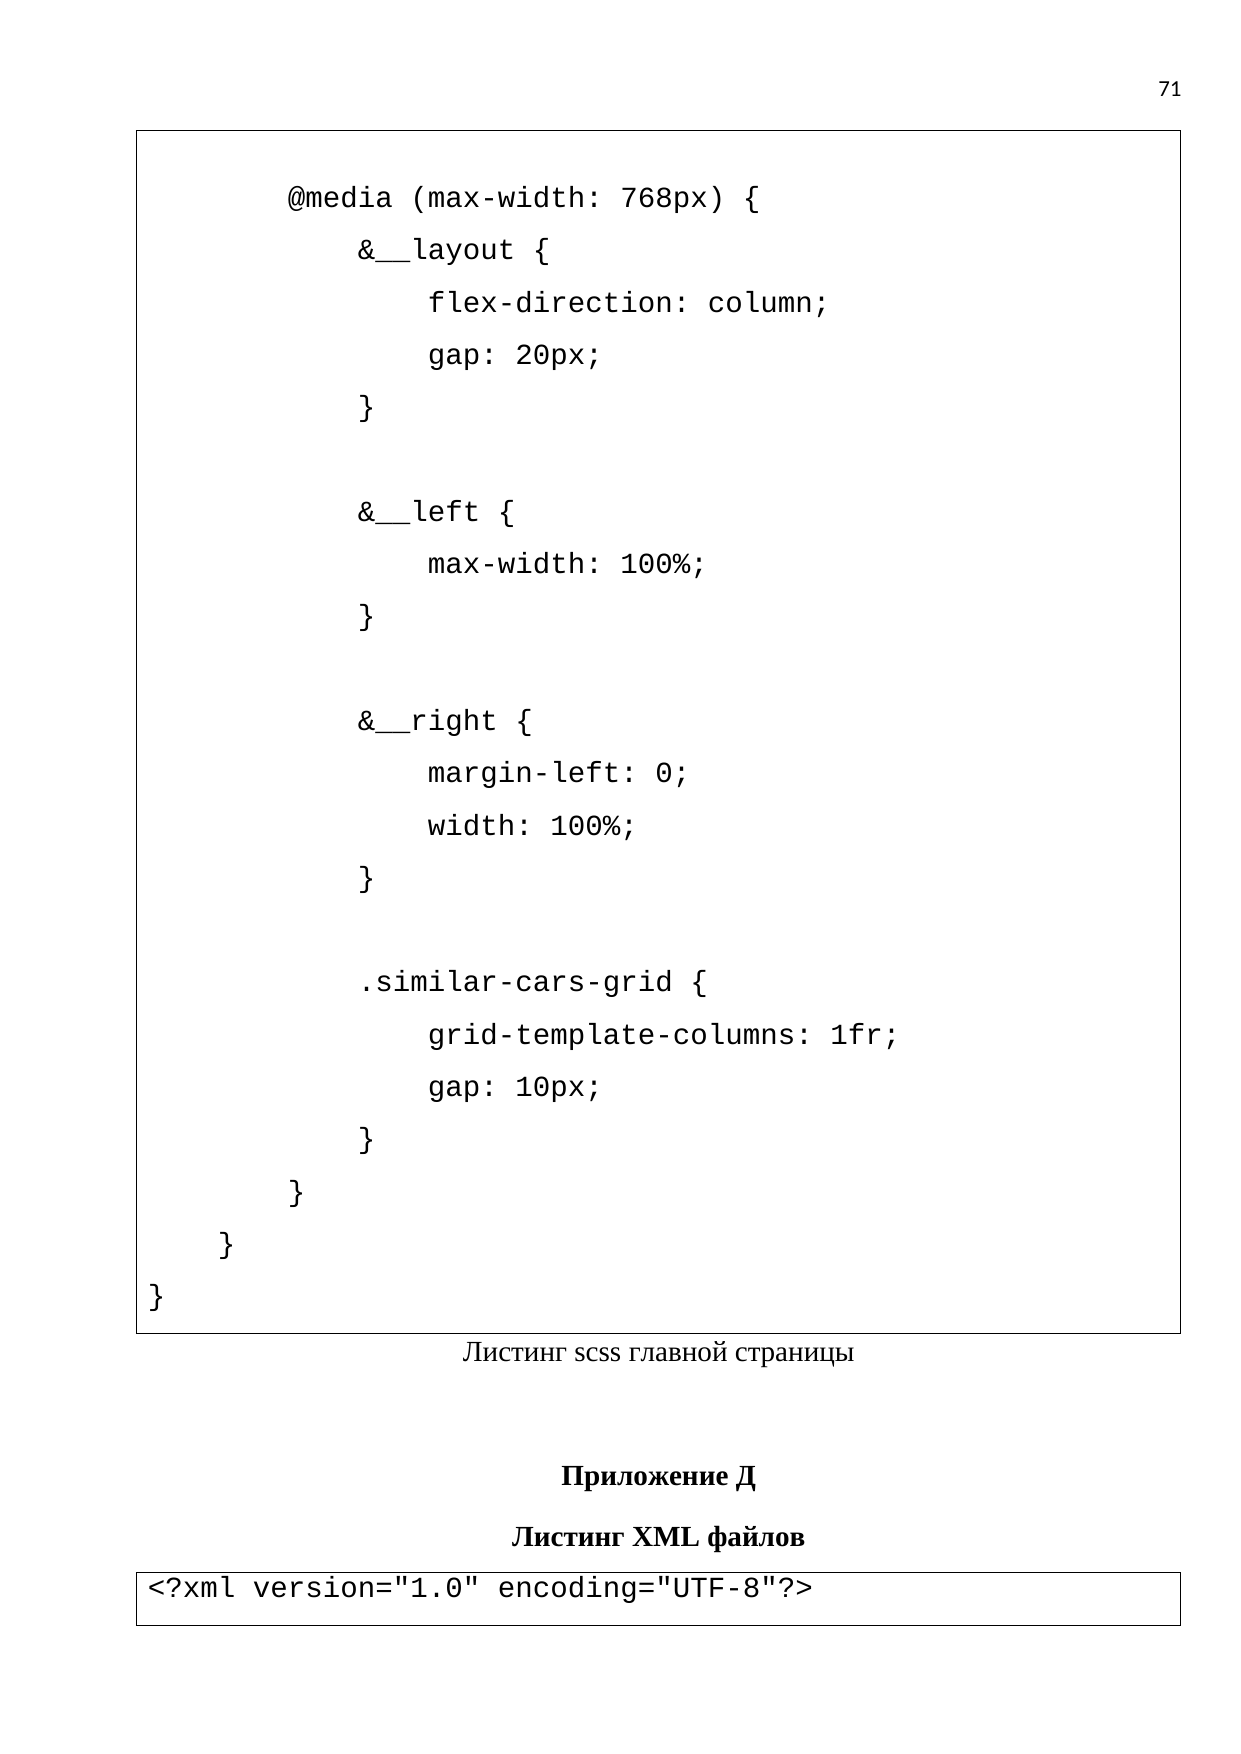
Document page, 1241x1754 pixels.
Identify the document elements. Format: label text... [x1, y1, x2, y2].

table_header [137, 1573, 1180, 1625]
text Листинг XML файлов [136, 1519, 1181, 1553]
text Листинг scss главной страницы [136, 1334, 1181, 1368]
subtitle Приложение Д [136, 1458, 1181, 1492]
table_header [137, 131, 1180, 1333]
